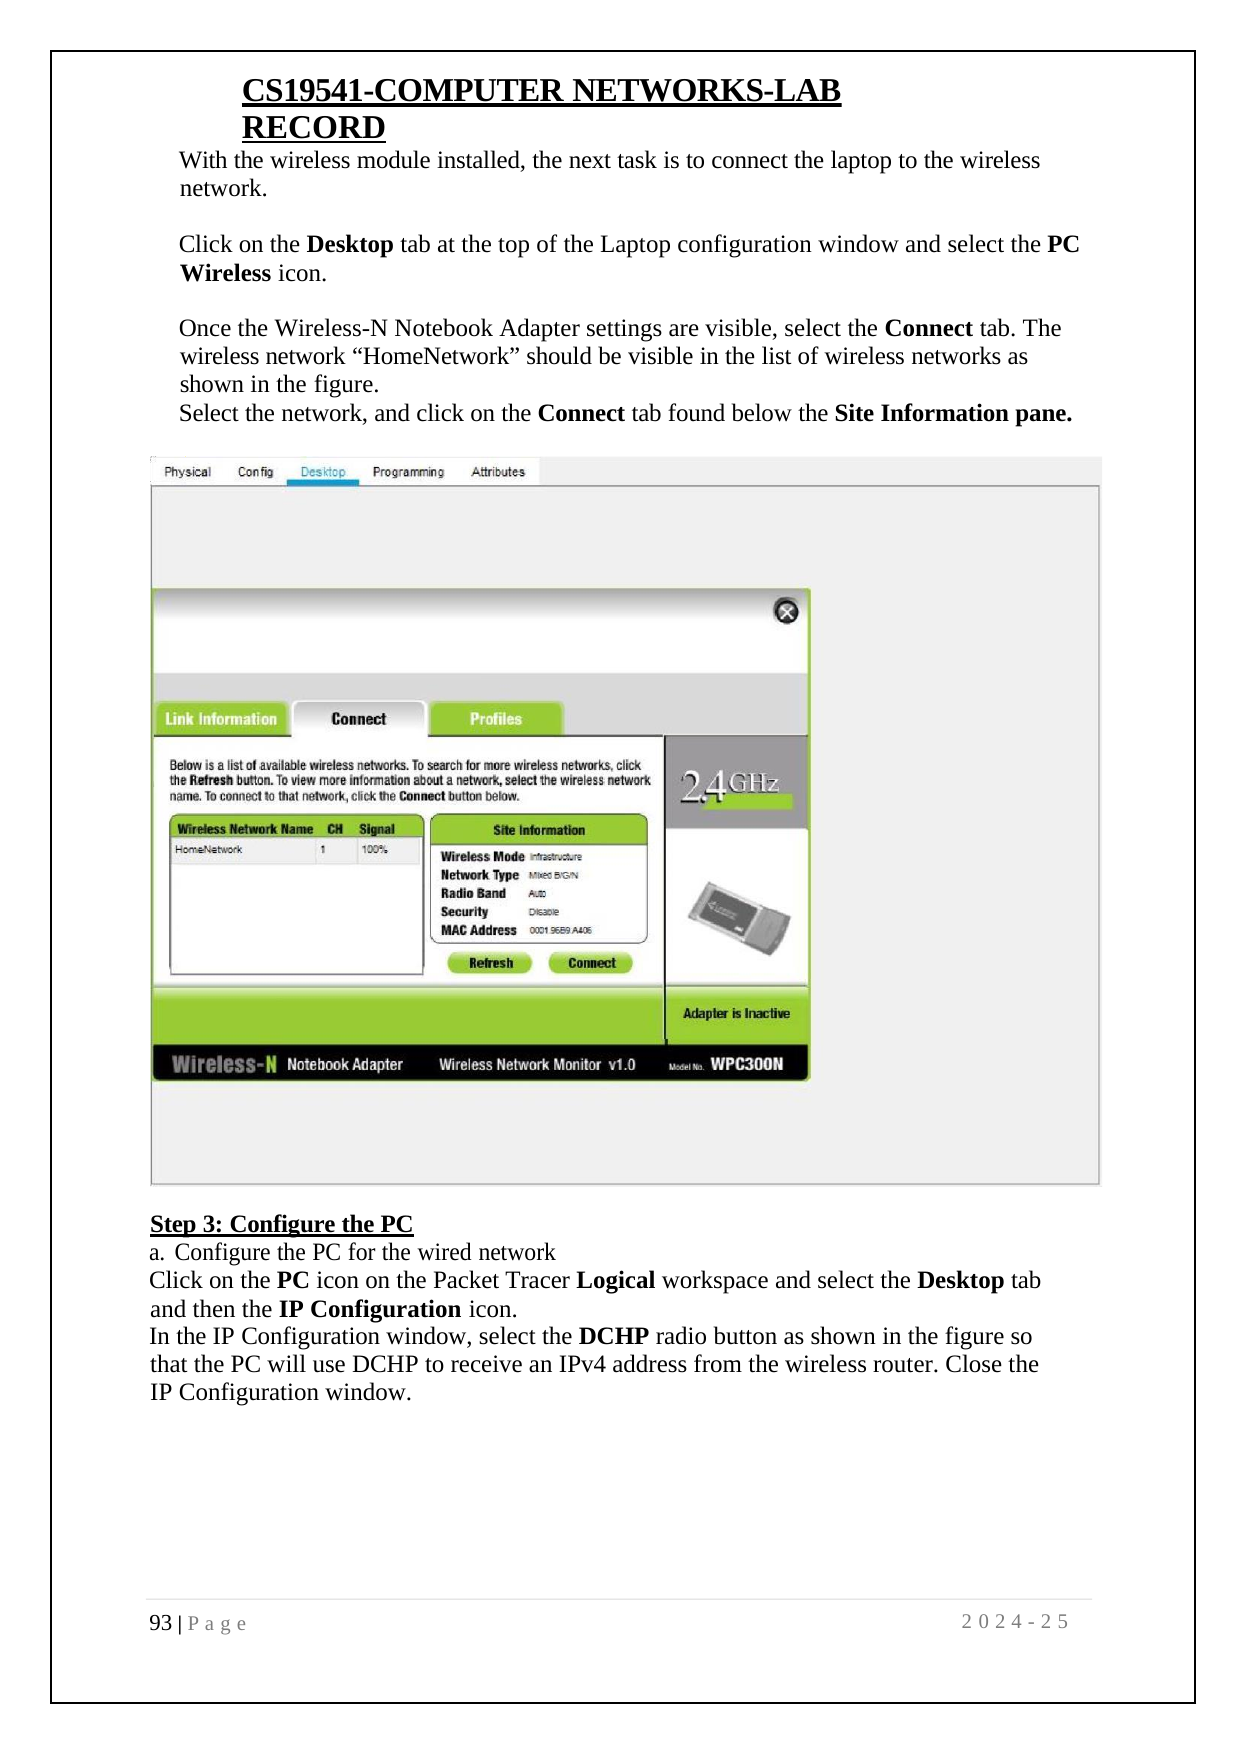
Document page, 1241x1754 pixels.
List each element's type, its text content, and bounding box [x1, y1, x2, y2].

text Select the network, and click on the Connect tab found below the Site Information pane. [178, 398, 1194, 427]
text With the wireless module installed, the next task is to connect the laptop to the wireless network. [178, 147, 1066, 202]
text Once the Wireless-N Notebook Adapter settings are visible, select the Connect tab. The wireless network “HomeNetwork” should be visible in the list of wireless networks as shown in the figure. [178, 315, 1090, 398]
picture [150, 456, 1103, 1187]
text a. Configure the PC for the wired network [149, 1238, 1194, 1266]
text Click on the Desktop tab at the top of the Laptop configuration window and select the PC Wireless icon. [178, 230, 1147, 286]
text Click on the PC icon on the Packet Tracer Logical workspace and select the Desktop tab and then the IP Configuration icon. [149, 1266, 1066, 1322]
text In the IP Configuration window, select the DCHP radio button as shown in the figure so that the PC will use DCHP to receive an IPv4 address from the wireless router. Close the IP Configuration window. [149, 1323, 1066, 1406]
